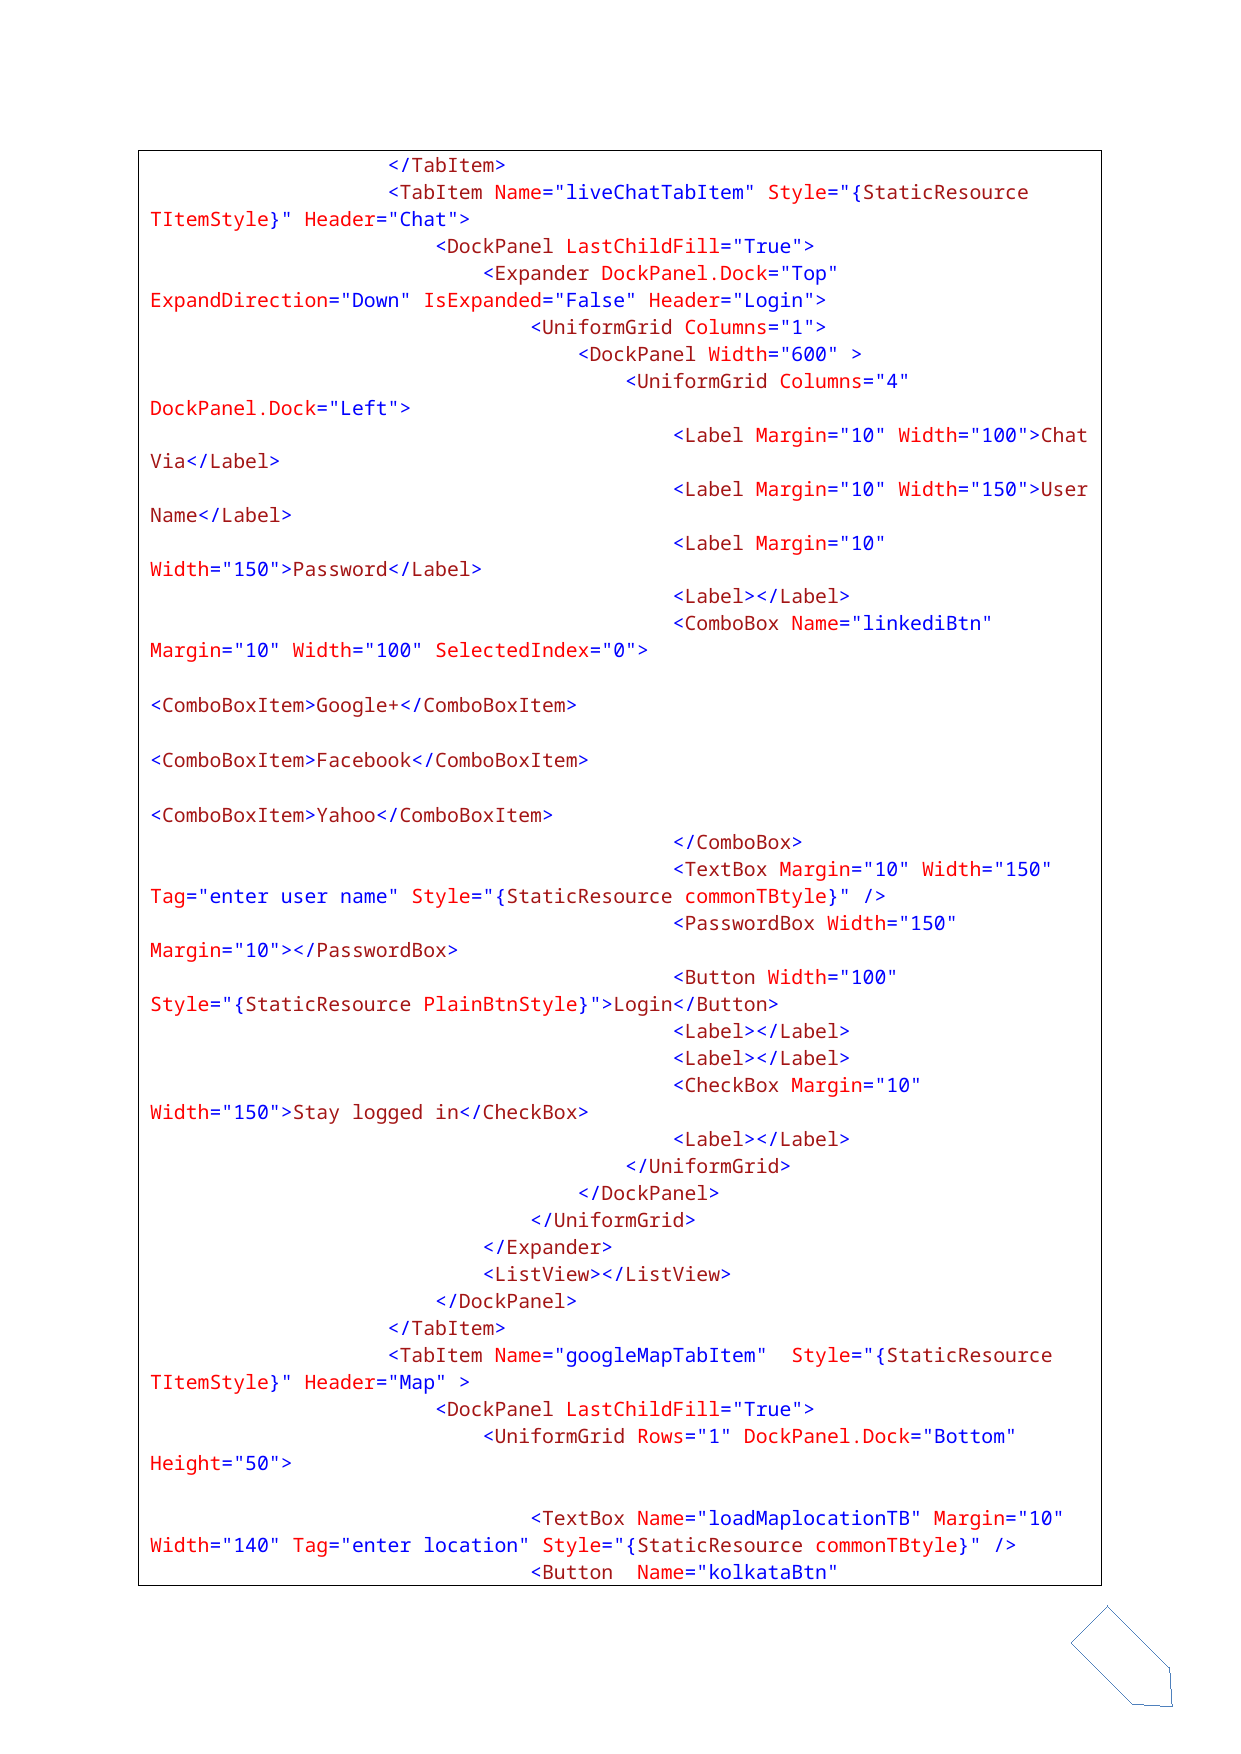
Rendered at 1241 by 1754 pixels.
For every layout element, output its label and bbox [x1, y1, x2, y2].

table_cell [139, 151, 1101, 1585]
